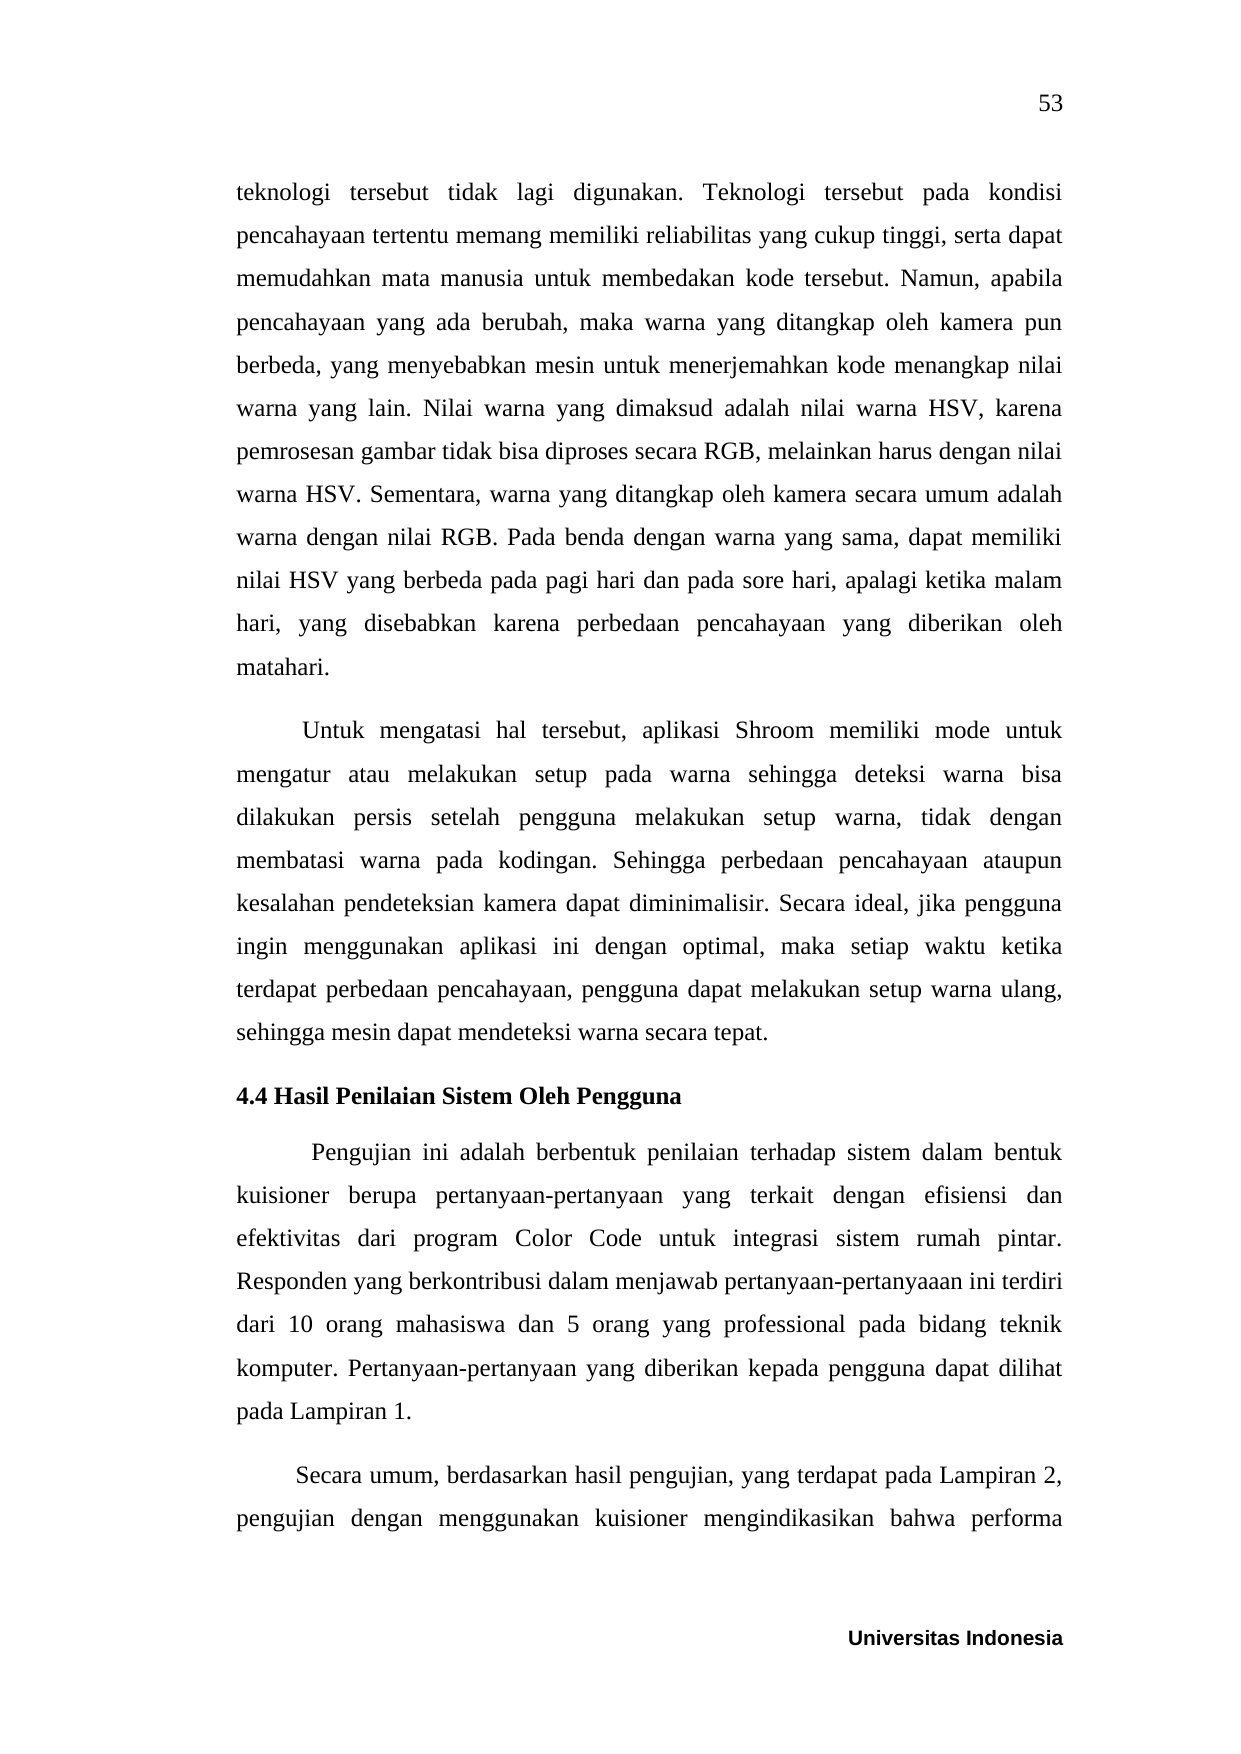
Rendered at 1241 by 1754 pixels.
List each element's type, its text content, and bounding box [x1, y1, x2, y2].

text Untuk mengatasi hal tersebut, aplikasi Shroom memiliki mode untuk mengatur atau melakukan setup pada warna sehingga deteksi warna bisa dilakukan persis setelah pengguna melakukan setup warna, tidak dengan membatasi warna pada kodingan. Sehingga perbedaan pencahayaan ataupun kesalahan pendeteksian kamera dapat diminimalisir. Secara ideal, jika pengguna ingin menggunakan aplikasi ini dengan optimal, maka setiap waktu ketika terdapat perbedaan pencahayaan, pengguna dapat melakukan setup warna ulang, sehingga mesin dapat mendeteksi warna secara tepat. [236, 716, 1063, 1046]
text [236, 177, 1063, 680]
subtitle 4.4 Hasil Penilaian Sistem Oleh Pengguna [236, 1081, 1063, 1110]
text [236, 1460, 1063, 1532]
text Pengujian ini adalah berbentuk penilaian terhadap sistem dalam bentuk kuisioner berupa pertanyaan-pertanyaan yang terkait dengan efisiensi dan efektivitas dari program Color Code untuk integrasi sistem rumah pintar. Responden yang berkontribusi dalam menjawab pertanyaan-pertanyaaan ini terdiri dari 10 orang mahasiswa dan 5 orang yang professional pada bidang teknik komputer. Pertanyaan-pertanyaan yang diberikan kepada pengguna dapat dilihat pada Lampiran 1. [236, 1137, 1063, 1424]
